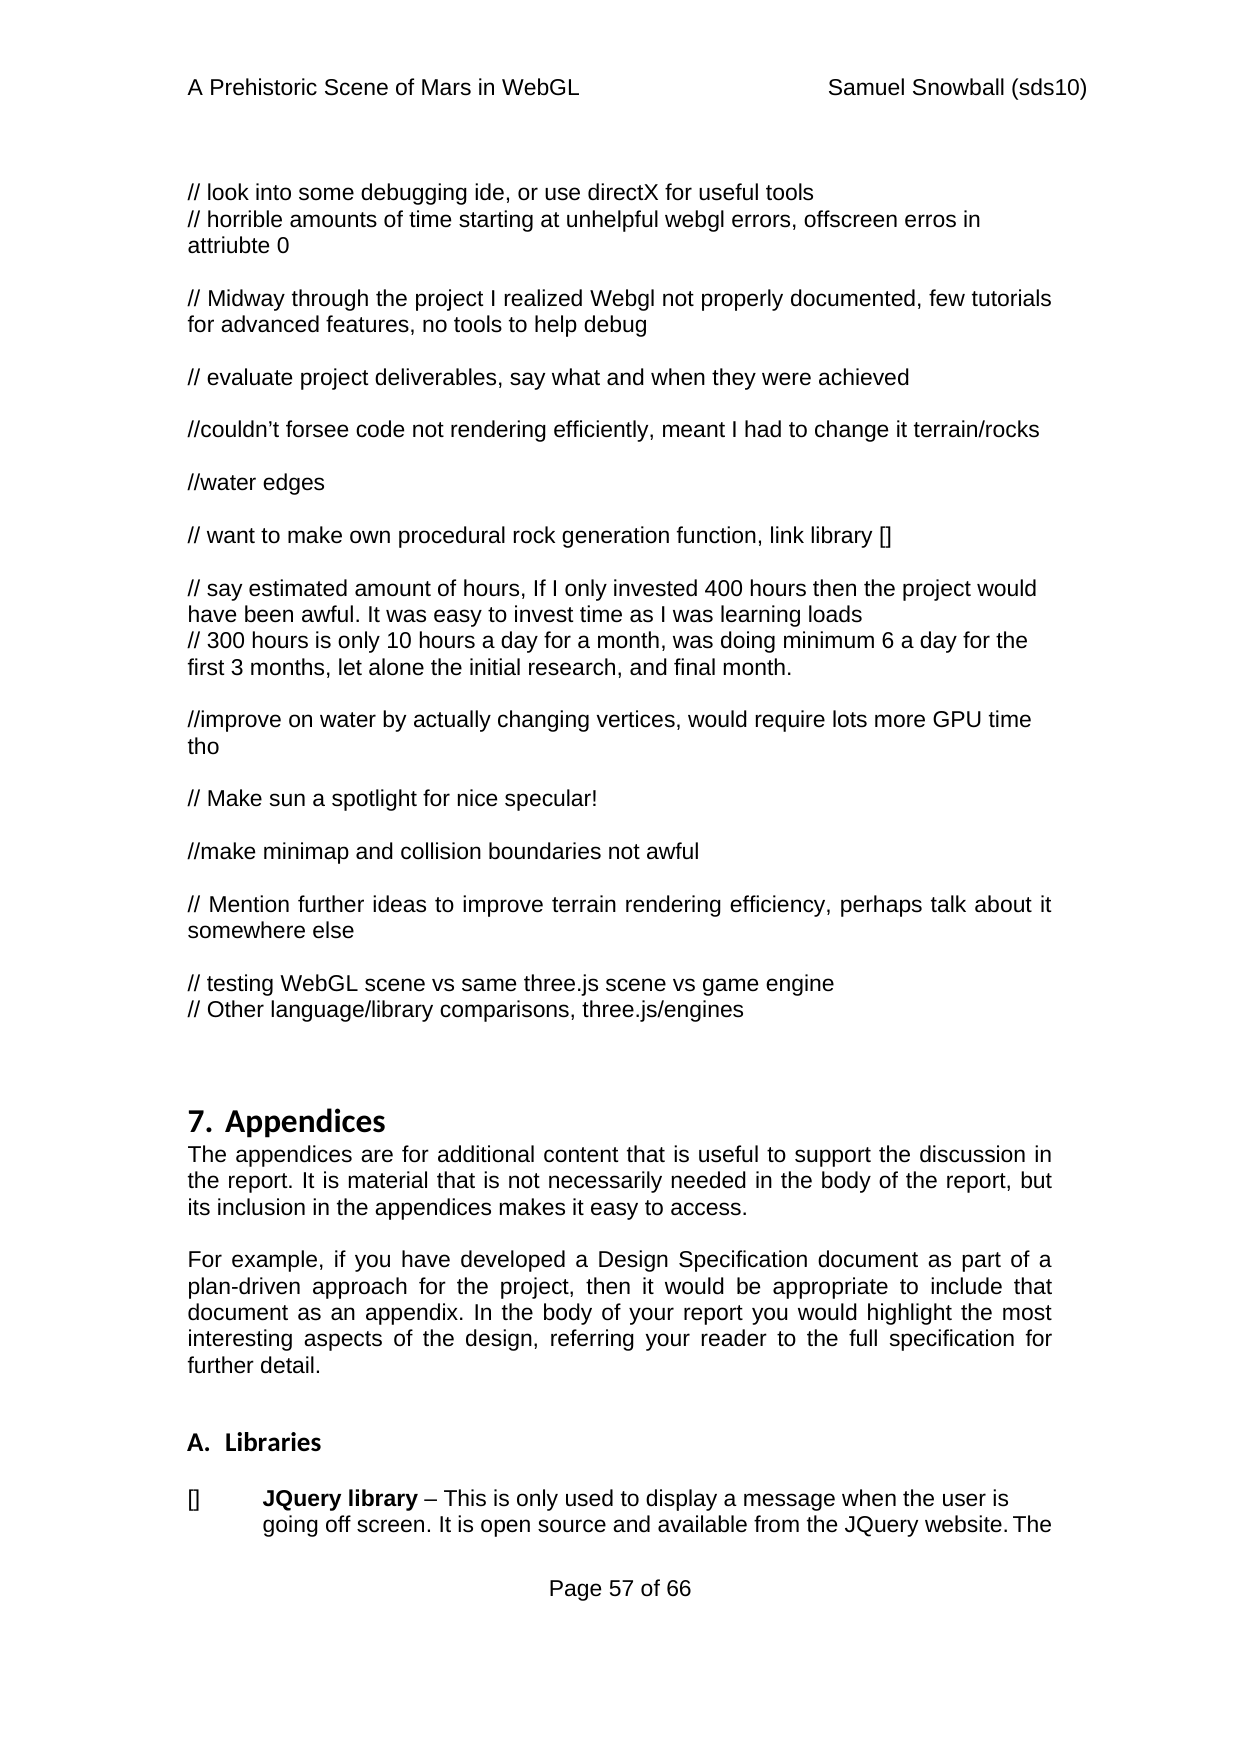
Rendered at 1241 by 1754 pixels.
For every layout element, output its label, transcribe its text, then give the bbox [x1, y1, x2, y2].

text //improve on water by actually changing vertices, would require lots more GPU time tho [187, 706, 1053, 759]
text // horrible amounts of time starting at unhelpful webgl errors, offscreen erros in attriubte 0 [187, 206, 1053, 258]
subtitle Appendices [187, 1100, 1053, 1141]
text // Midway through the project I realized Webgl not properly documented, few tutorials for advanced features, no tools to help debug [187, 284, 1053, 337]
text //make minimap and collision boundaries not awful [187, 838, 1053, 864]
text Libraries [187, 1425, 1053, 1458]
text // look into some debugging ide, or use directX for useful tools [187, 179, 1053, 206]
text // Mention further ideas to improve terrain rendering efficiency, perhaps talk about it somewhere else [187, 891, 1053, 943]
text // testing WebGL scene vs same three.js scene vs game engine [187, 970, 1053, 996]
text // evaluate project deliverables, say what and when they were achieved [187, 364, 1053, 390]
text // say estimated amount of hours, If I only invested 400 hours then the project would have been awful. It was easy to invest time as I was learning loads [187, 574, 1053, 627]
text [187, 1485, 1053, 1537]
text // Make sun a spotlight for nice specular! [187, 785, 1053, 812]
text The appendices are for additional content that is useful to support the discussion in the report. It is material that is not necessarily needed in the body of the report, but its inclusion in the appendices makes it easy to access. [187, 1141, 1053, 1220]
text // 300 hours is only 10 hours a day for a month, was doing minimum 6 a day for the first 3 months, let alone the initial research, and final month. [187, 627, 1053, 680]
text // want to make own procedural rock generation function, link library [] [187, 522, 1053, 548]
text //couldn’t forsee code not rendering efficiently, meant I had to change it terrain/rocks [187, 416, 1053, 443]
text //water edges [187, 469, 1053, 495]
text For example, if you have developed a Design Specification document as part of a plan-driven approach for the project, then it would be appropriate to include that document as an appendix. In the body of your report you would highlight the most interesting aspects of the design, referring your reader to the full specification for further detail. [187, 1246, 1053, 1378]
text // Other language/library comparisons, three.js/engines [187, 996, 1053, 1022]
